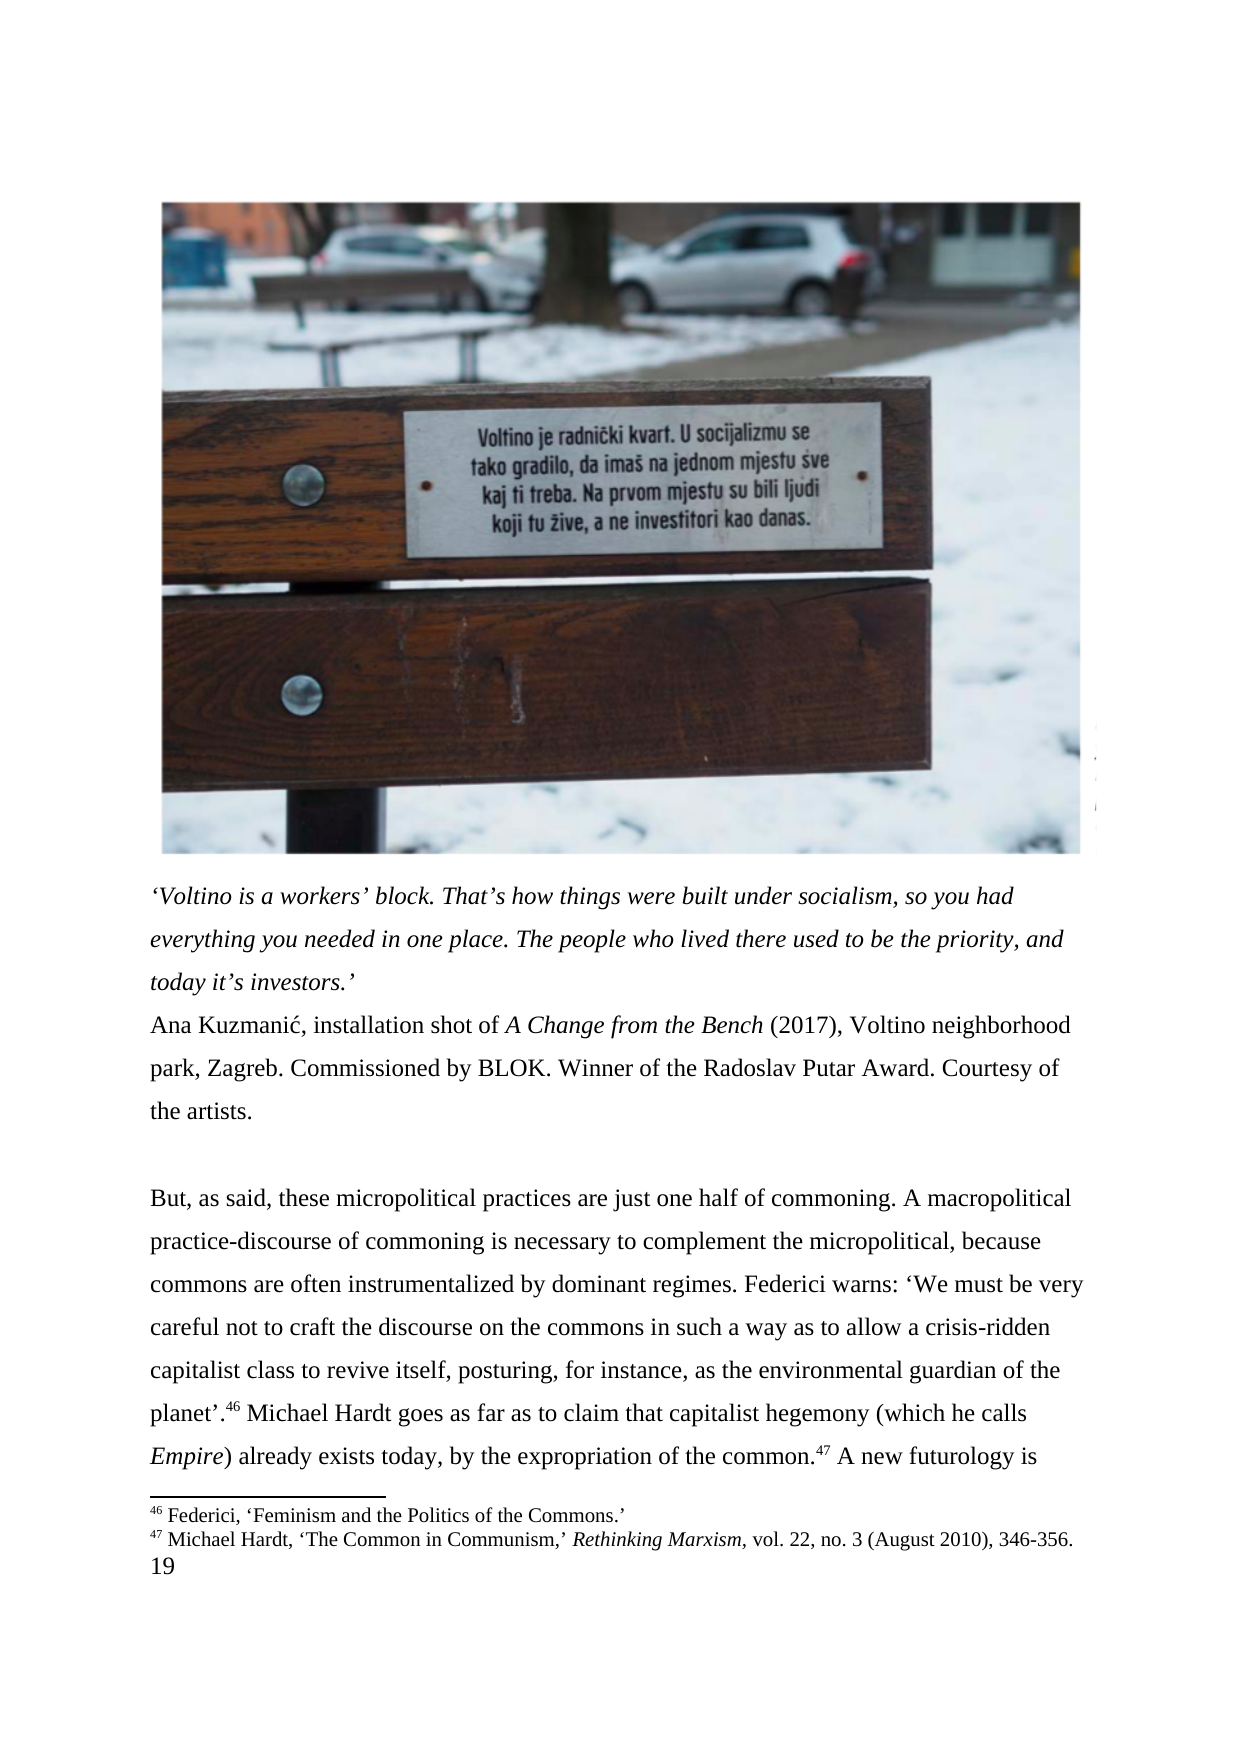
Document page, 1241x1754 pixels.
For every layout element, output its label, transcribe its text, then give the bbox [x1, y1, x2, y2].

picture [150, 193, 1097, 867]
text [150, 1183, 1090, 1470]
text ‘Voltino is a workers’ block. That’s how things were built under socialism, so you had everything you needed in one place. The people who lived there used to be the priority, and today it’s investors.’ [150, 881, 1090, 996]
text Ana Kuzmanić, installation shot of A Change from the Bench (2017), Voltino neighborhood park, Zagreb. Commissioned by BLOK. Winner of the Radoslav Putar Award. Courtesy of the artists. [150, 1010, 1090, 1125]
